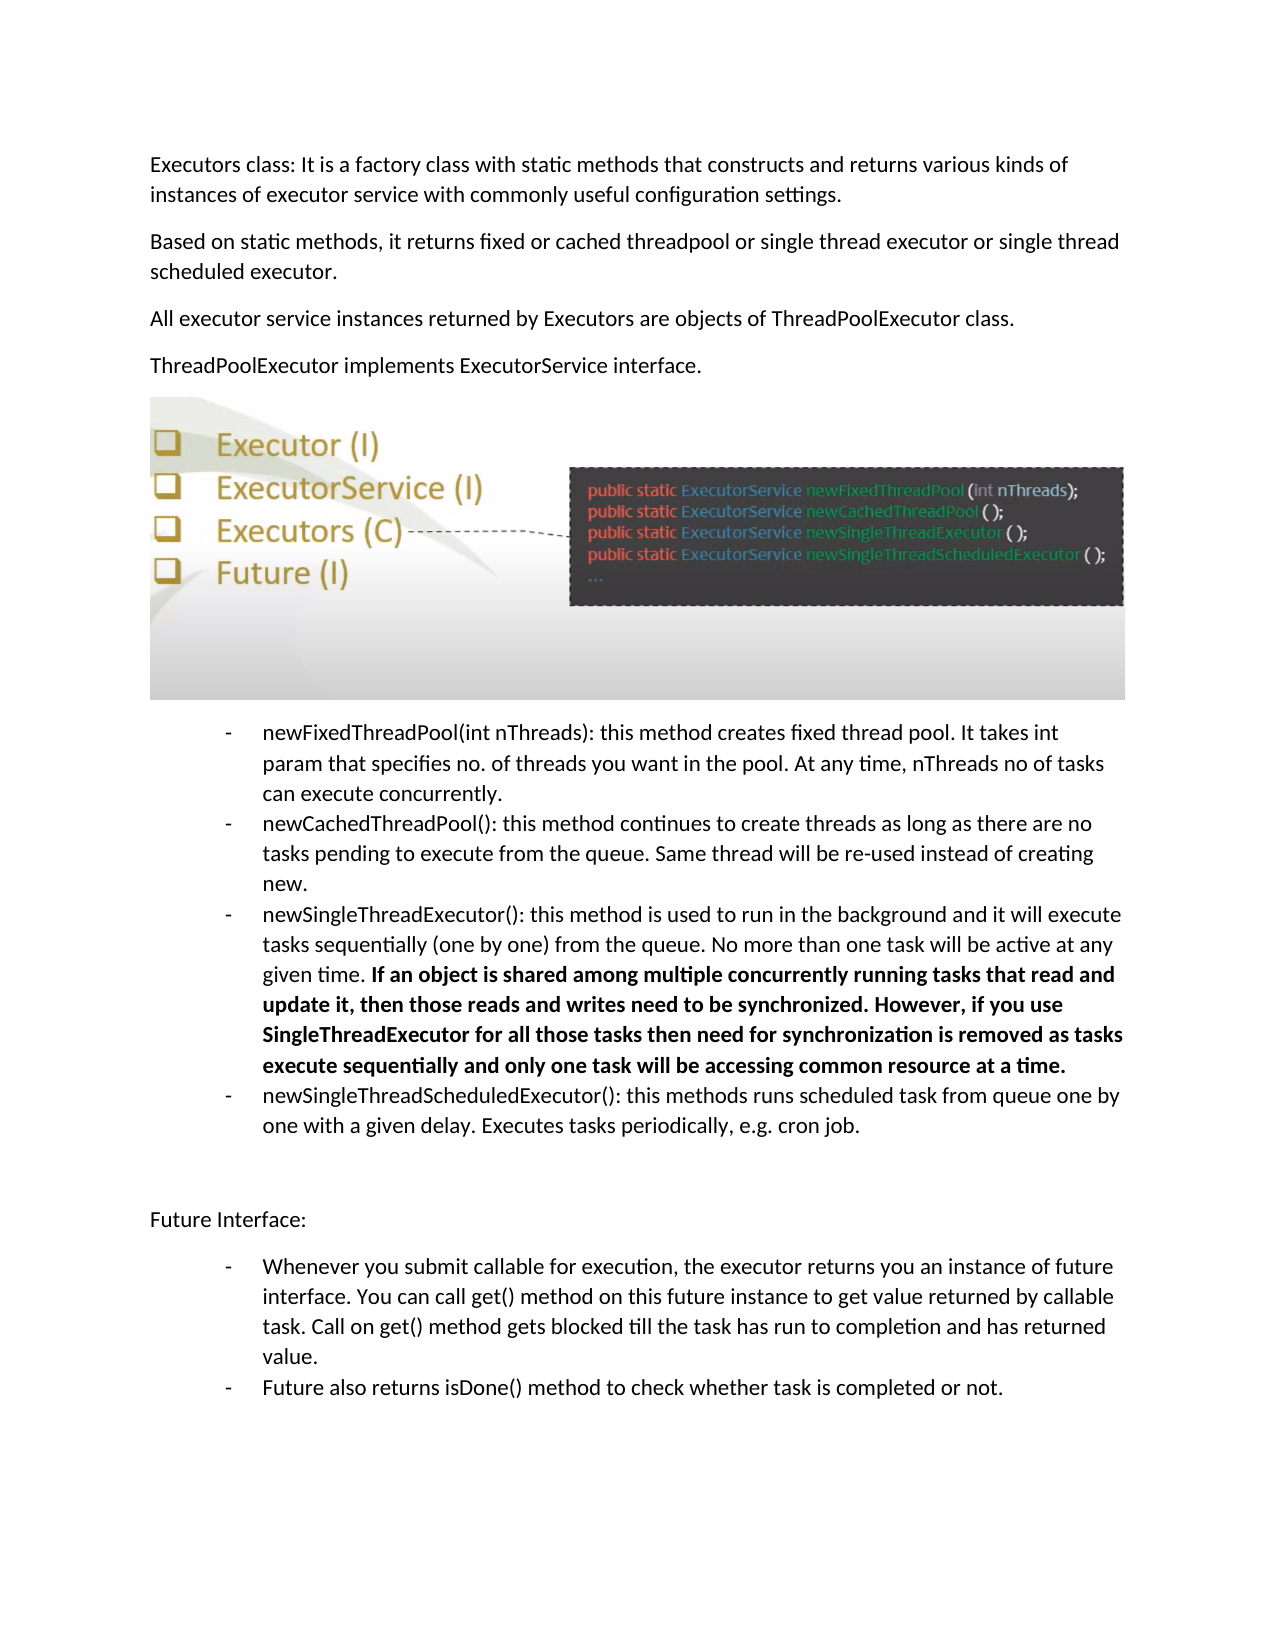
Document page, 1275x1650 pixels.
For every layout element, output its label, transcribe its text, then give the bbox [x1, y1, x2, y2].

picture [150, 397, 1125, 700]
text Based on static methods, it returns fixed or cached threadpool or single thread executor or single thread scheduled executor. [150, 227, 1125, 285]
text ThreadPoolExecutor implements ExecutorService interface. [150, 351, 1125, 379]
text All executor service instances returned by Executors are objects of ThreadPoolExecutor class. [150, 304, 1125, 332]
list newSingleThreadScheduledExecutor(): this methods runs scheduled task from queue one by one with a given delay. Executes tasks periodically, e.g. cron job. [225, 1081, 1125, 1139]
list newFixedThreadPool(int nThreads): this method creates fixed thread pool. It takes int param that specifies no. of threads you want in the pool. At any time, nThreads no of tasks can execute concurrently. [225, 718, 1125, 807]
text Executors class: It is a factory class with static methods that constructs and returns various kinds of instances of executor service with commonly useful configuration settings. [150, 150, 1125, 208]
list Future also returns isDone() method to check whether task is completed or not. [225, 1373, 1125, 1401]
text Future Interface: [150, 1205, 1125, 1233]
list newSingleThreadExecutor(): this method is used to run in the background and it will execute tasks sequentially (one by one) from the queue. No more than one task will be active at any given time. If an object is shared among multiple concurrently running tasks that read and update it, then those reads and writes need to be synchronized. However, if you use SingleThreadExecutor for all those tasks then need for synchronization is removed as tasks execute sequentially and only one task will be accessing common resource at a time. [225, 900, 1125, 1079]
list Whenever you submit callable for execution, the executor returns you an instance of future interface. You can call get() method on this future instance to get value returned by callable task. Call on get() method gets blocked till the task has run to completion and has returned value. [225, 1252, 1125, 1371]
list newCachedThreadPool(): this method continues to create threads as long as there are no tasks pending to execute from the queue. Same thread will be re-used instead of creating new. [225, 809, 1125, 898]
